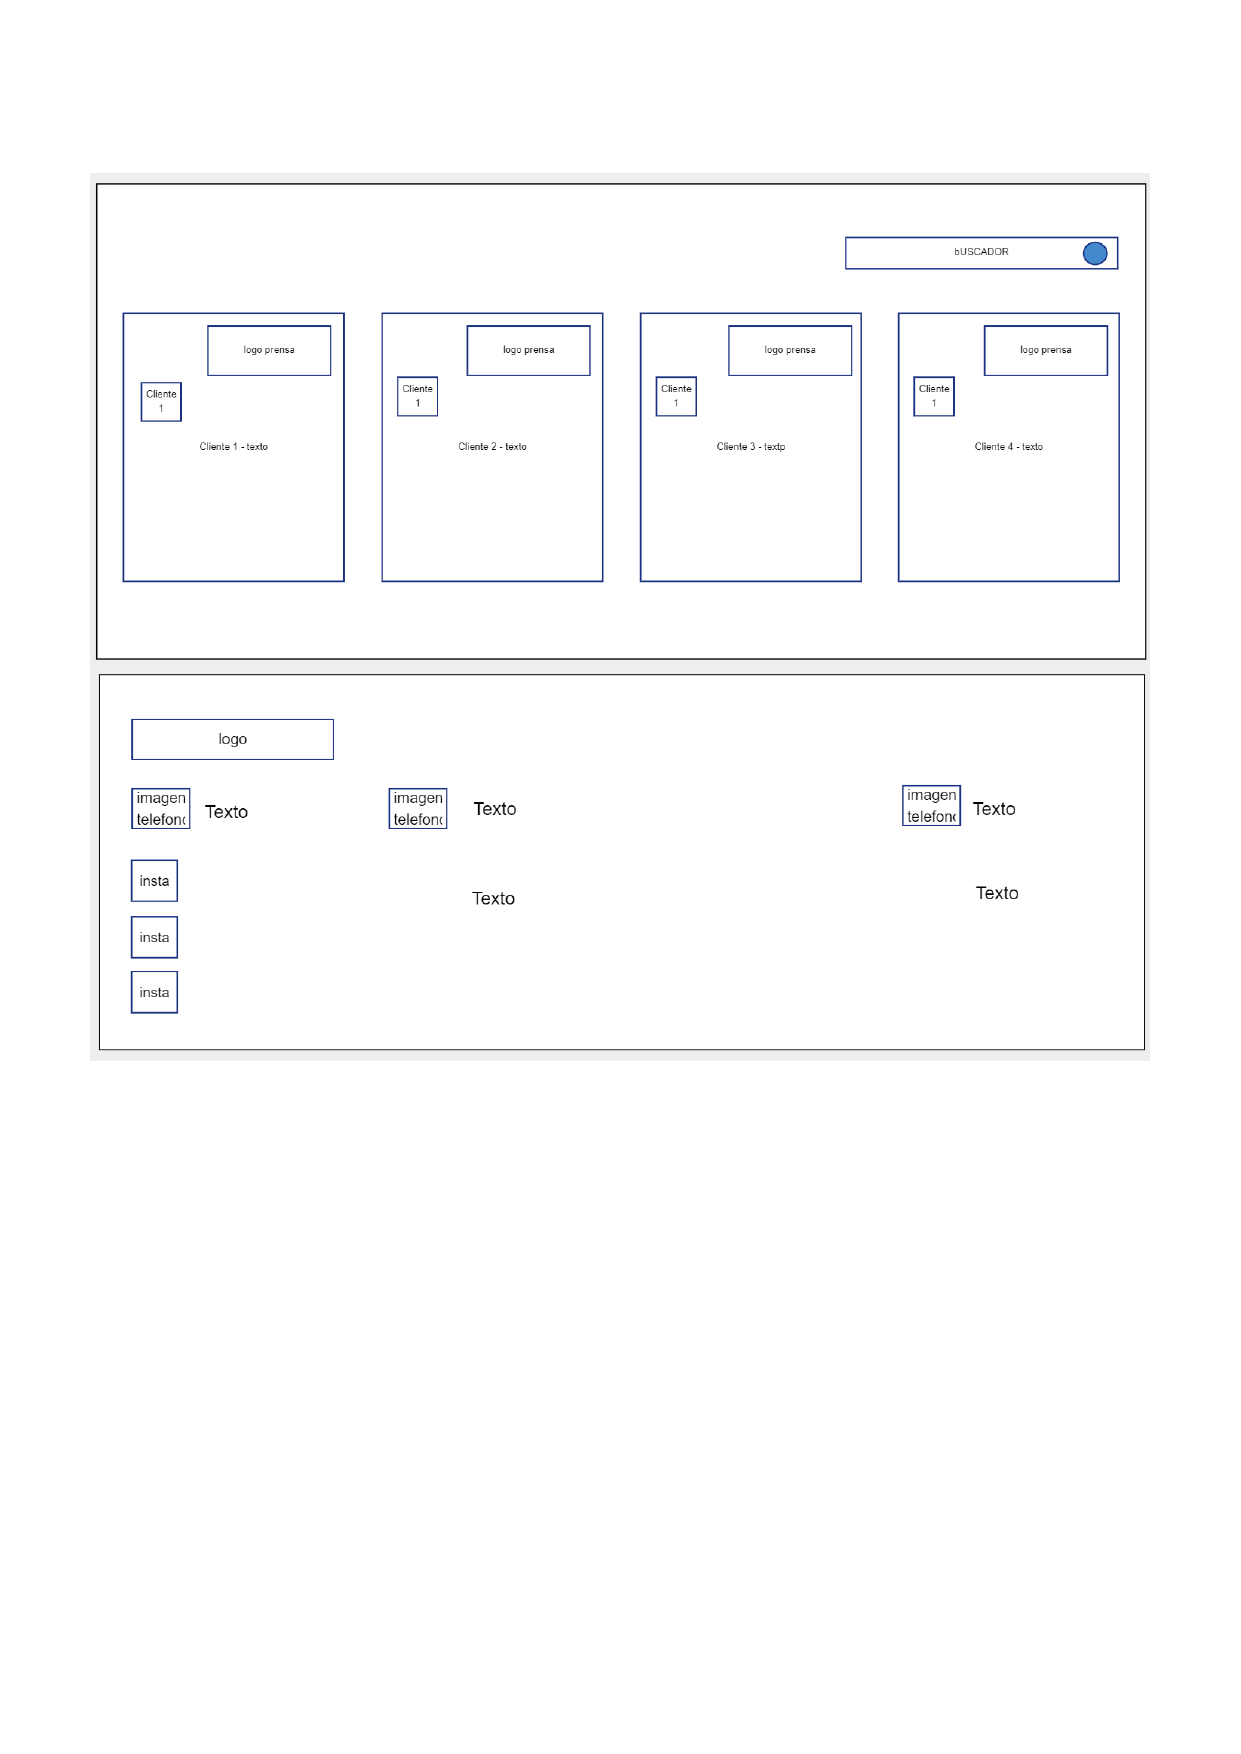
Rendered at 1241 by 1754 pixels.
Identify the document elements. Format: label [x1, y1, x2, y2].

picture [88, 173, 1152, 1061]
